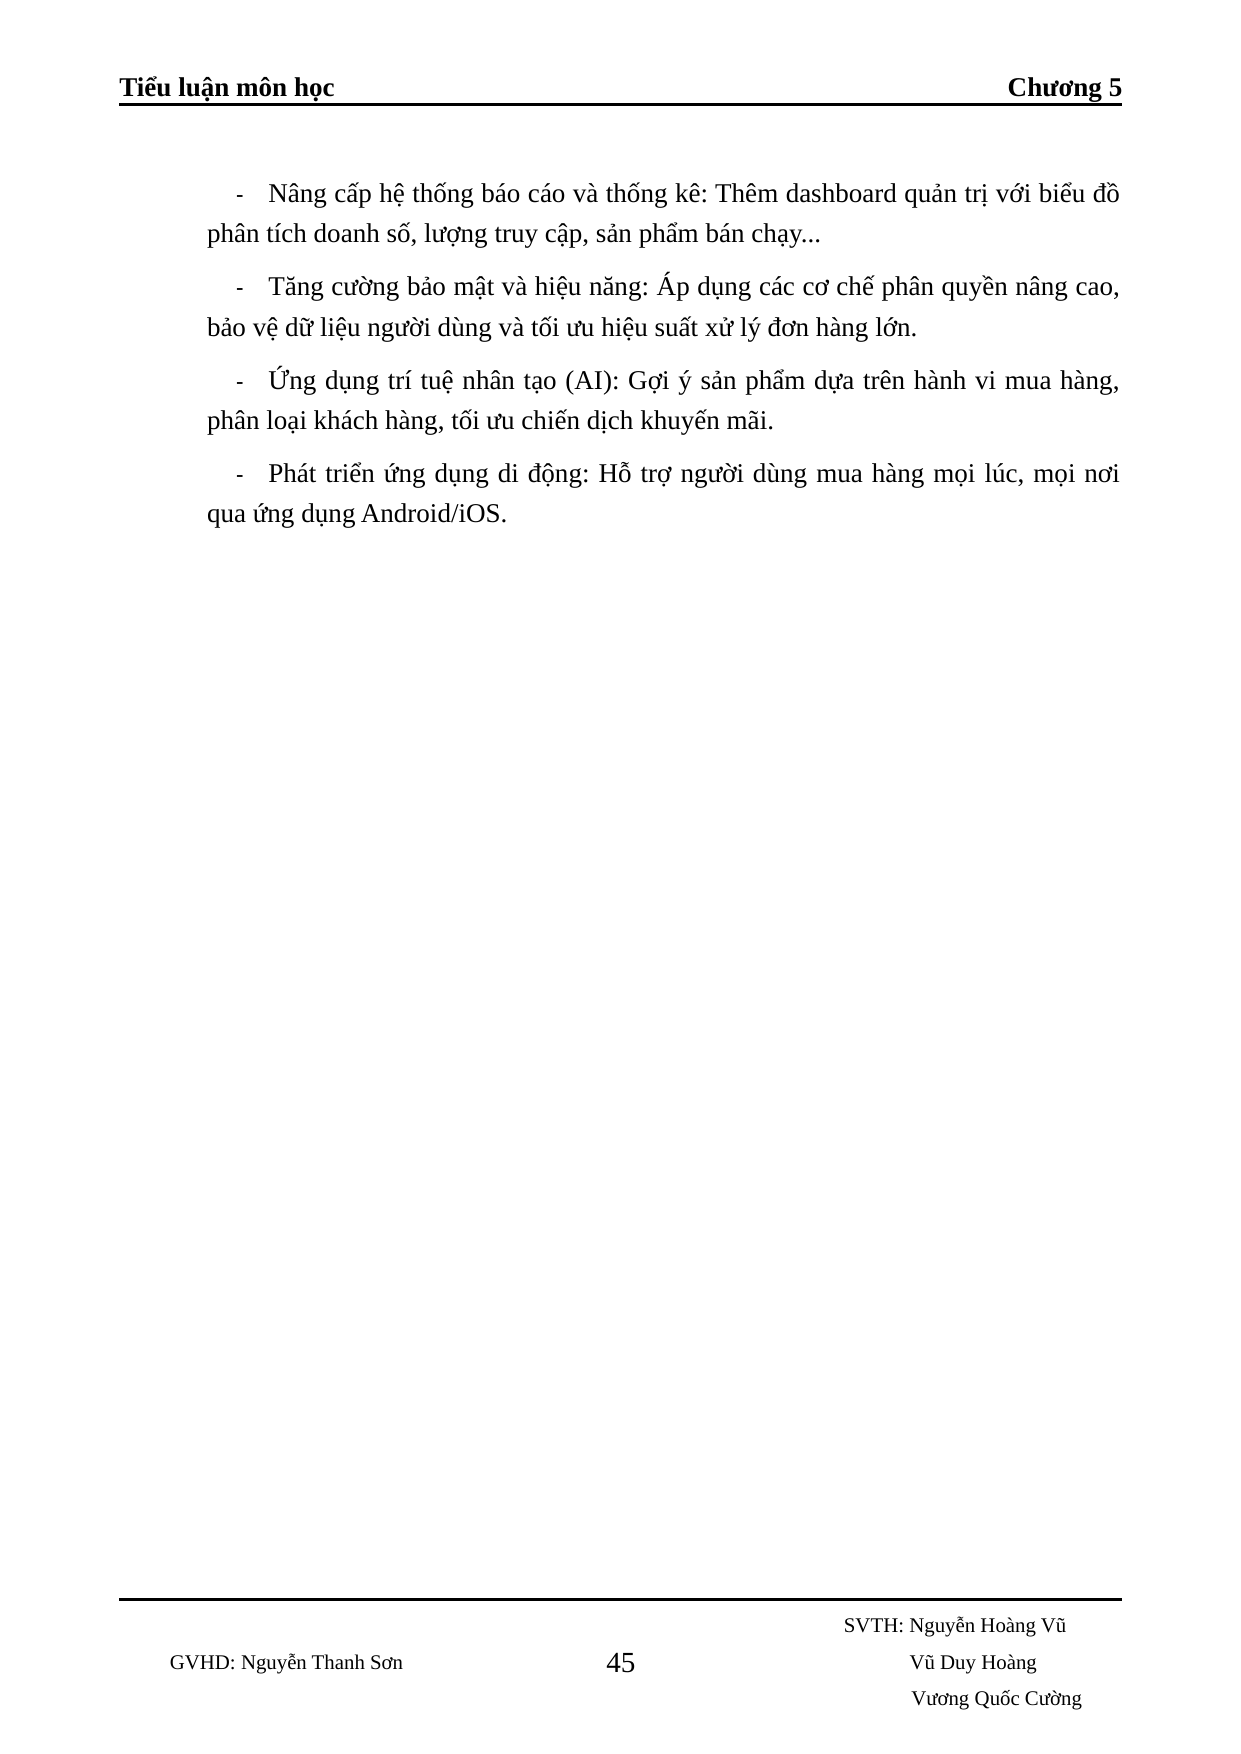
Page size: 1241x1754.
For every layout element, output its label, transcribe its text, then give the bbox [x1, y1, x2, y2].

list Tăng cường bảo mật và hiệu năng: Áp dụng các cơ chế phân quyền nâng cao, bảo vệ dữ liệu người dùng và tối ưu hiệu suất xử lý đơn hàng lớn. [207, 271, 1122, 342]
list Phát triển ứng dụng di động: Hỗ trợ người dùng mua hàng mọi lúc, mọi nơi qua ứng dụng Android/iOS. [207, 457, 1122, 529]
list Ứng dụng trí tuệ nhân tạo (AI): Gợi ý sản phẩm dựa trên hành vi mua hàng, phân loại khách hàng, tối ưu chiến dịch khuyến mãi. [207, 364, 1122, 435]
list Nâng cấp hệ thống báo cáo và thống kê: Thêm dashboard quản trị với biểu đồ phân tích doanh số, lượng truy cập, sản phẩm bán chạy... [207, 177, 1122, 249]
